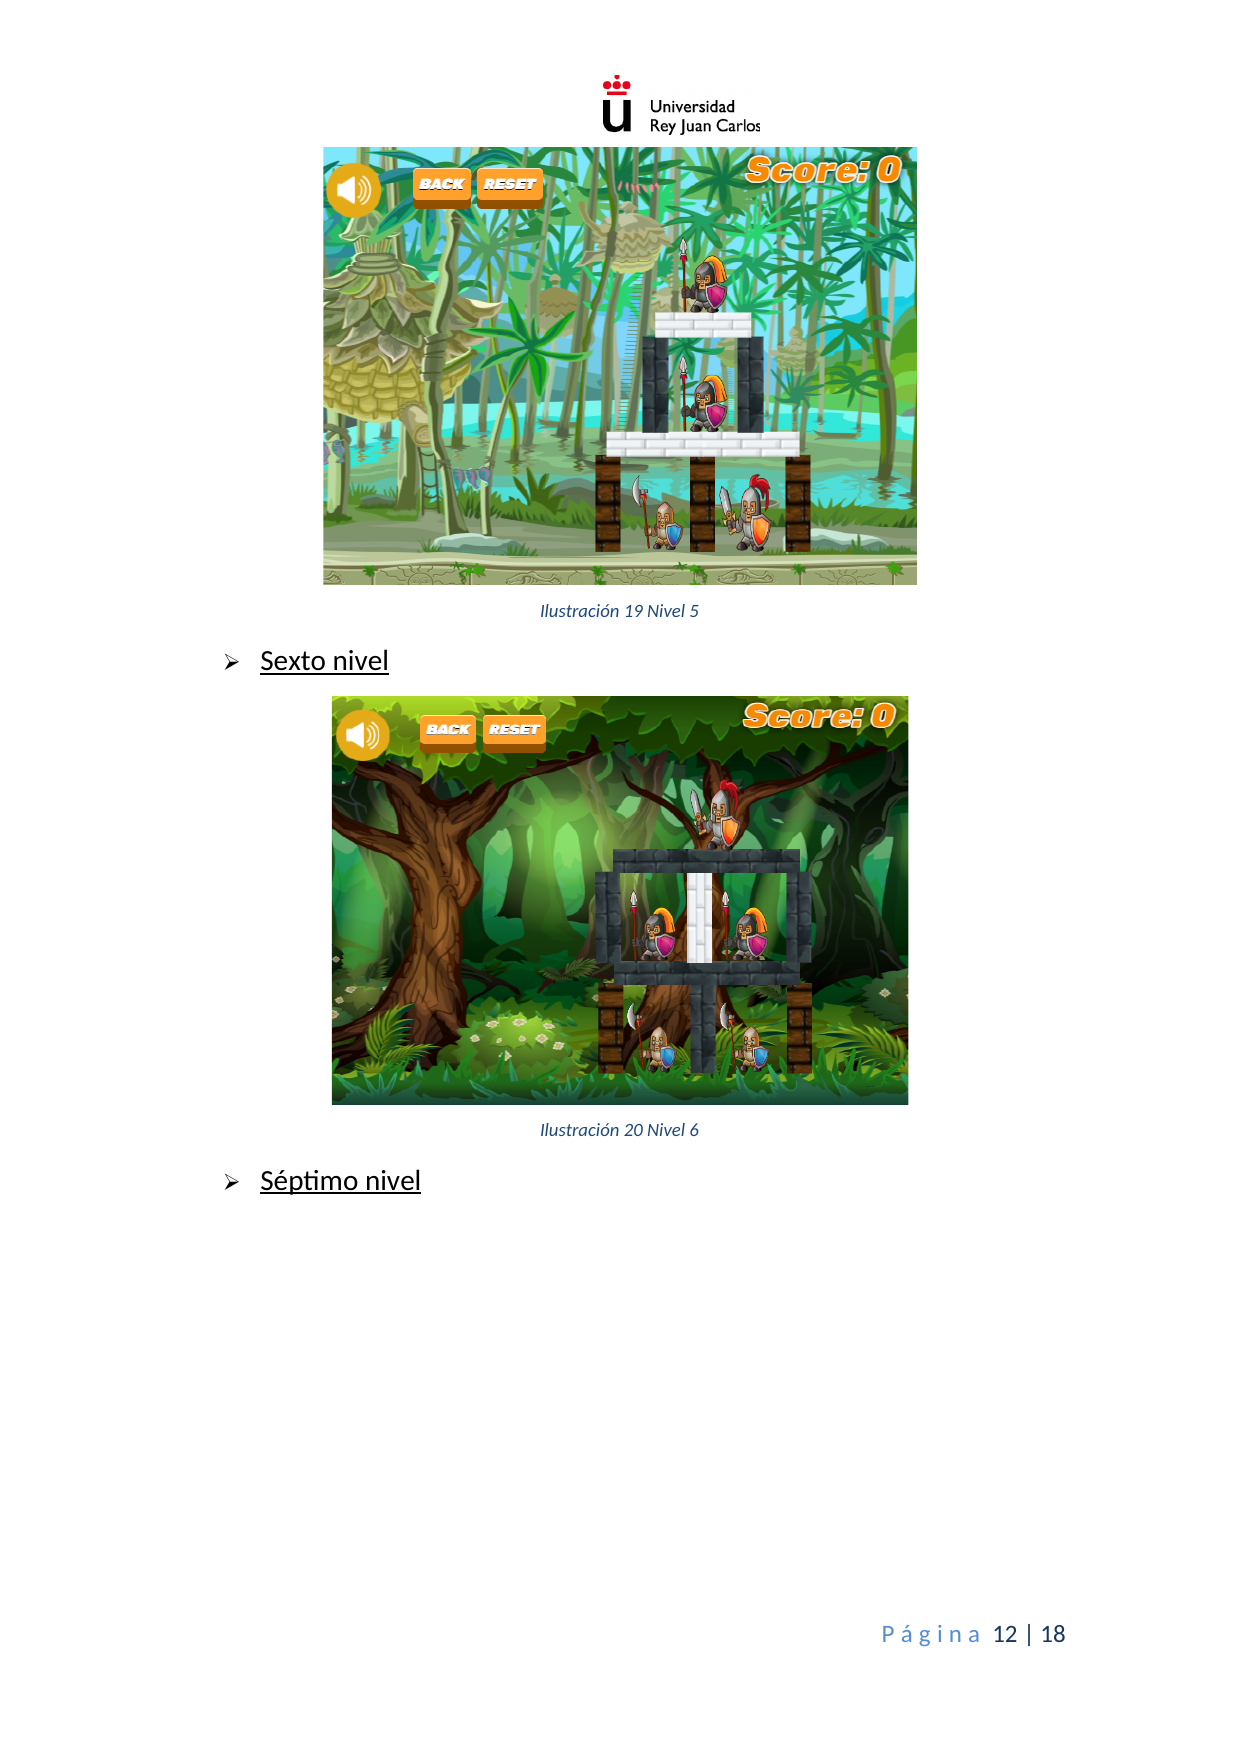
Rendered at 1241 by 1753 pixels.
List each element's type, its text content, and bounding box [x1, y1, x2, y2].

list Sexto nivel [223, 642, 1092, 678]
text Ilustración 20 Nivel 6 [148, 1118, 1092, 1141]
list Séptimo nivel [223, 1162, 1092, 1198]
picture [331, 696, 909, 1105]
picture [603, 75, 760, 135]
text Ilustración 19 Nivel 5 [148, 599, 1092, 622]
picture [323, 147, 917, 585]
